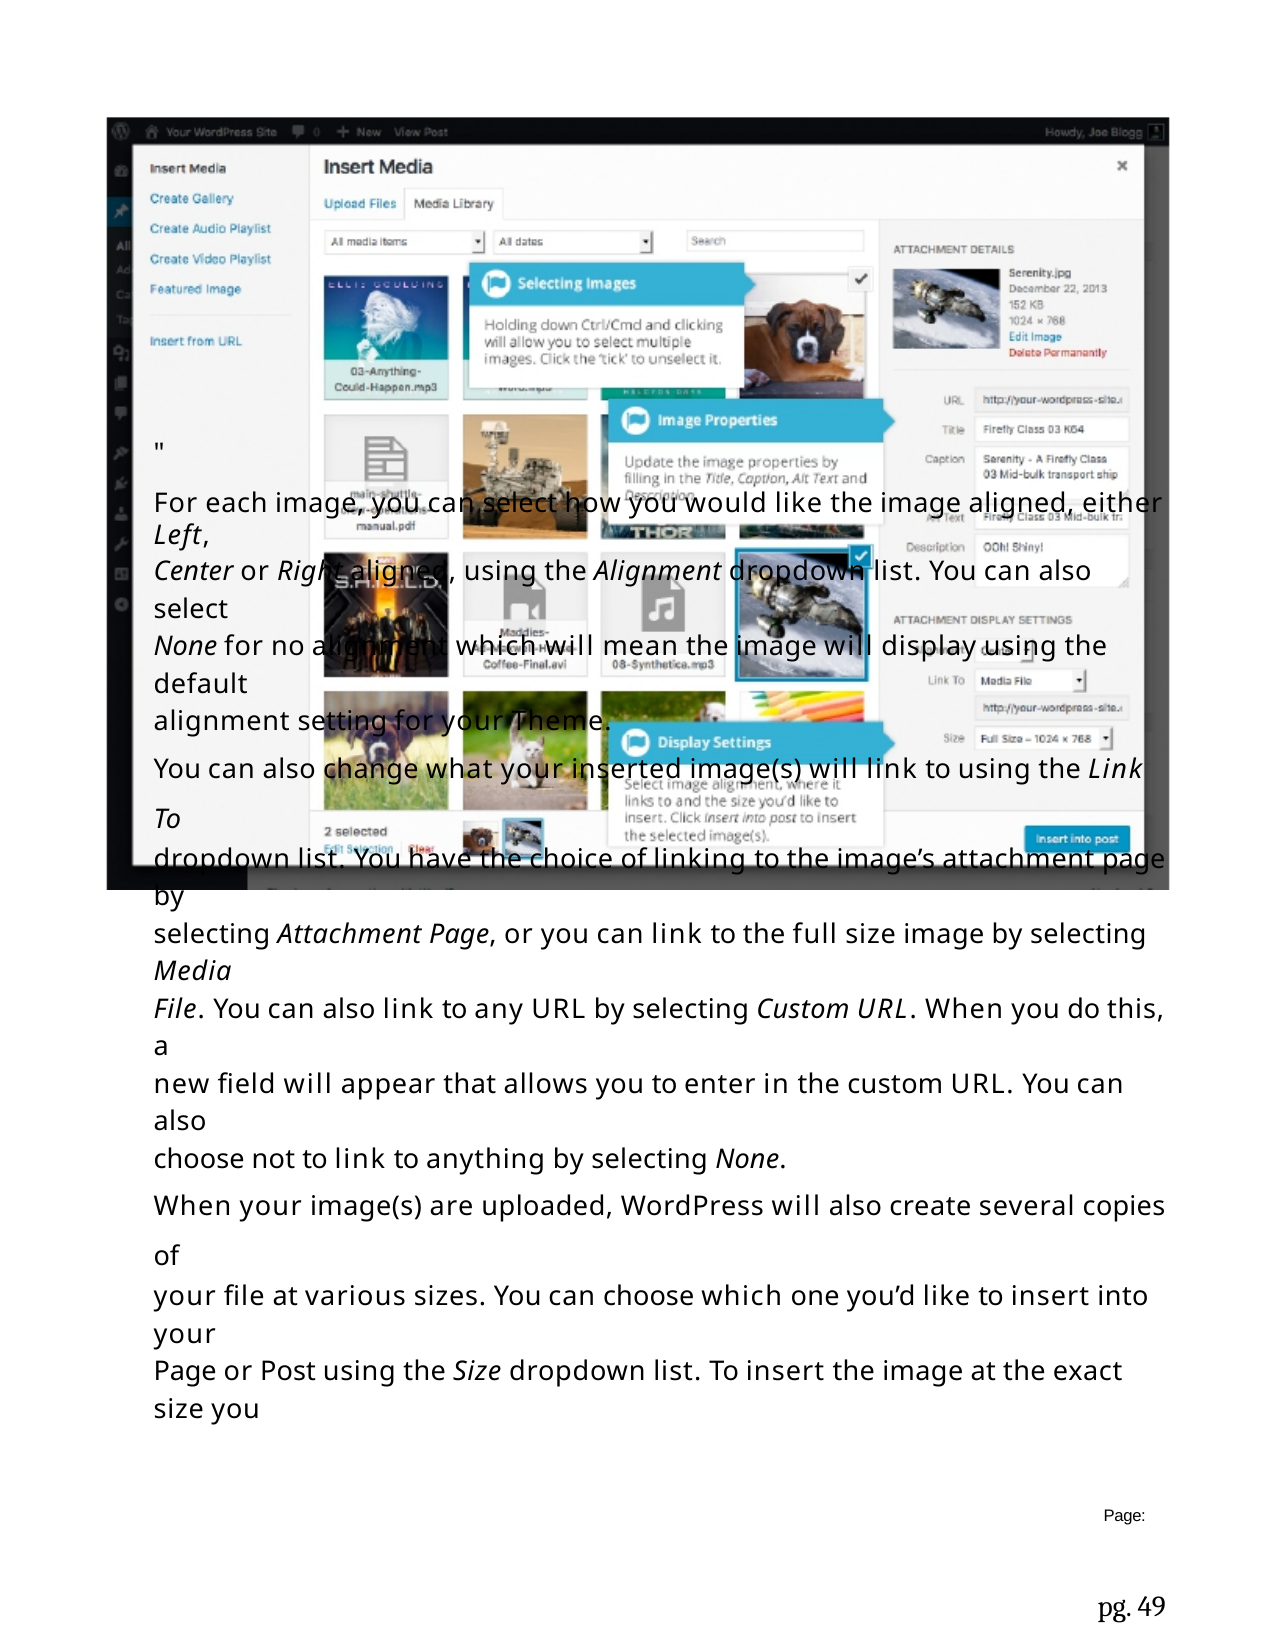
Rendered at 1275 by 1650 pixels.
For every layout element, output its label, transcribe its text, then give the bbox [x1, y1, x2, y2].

text selecting Attachment Page, or you can link to the full size image by selecting Media [153, 913, 1166, 988]
text You can also change what your inserted image(s) will link to using the Link To [153, 738, 1166, 838]
text dropdown list. You have the choice of linking to the image’s attachment page by [153, 838, 1166, 913]
text For each image, you can select how you would like the image aligned, either Left, [153, 487, 1166, 551]
text " [153, 437, 1166, 469]
text your file at various sizes. You can choose which one you’d like to insert into your [153, 1276, 1166, 1351]
picture [104, 116, 1171, 890]
text Page or Post using the Size dropdown list. To insert the image at the exact size you [153, 1351, 1166, 1426]
text File. You can also link to any URL by selecting Custom URL. When you do this, a [153, 988, 1166, 1063]
text When your image(s) are uploaded, WordPress will also create several copies of [153, 1176, 1166, 1276]
text Page: 36 [153, 1501, 1166, 1527]
text None for no alignment which will mean the image will display using the default [153, 626, 1166, 701]
text Center or Right aligned, using the Alignment dropdown list. You can also select [153, 551, 1166, 626]
text new field will appear that allows you to enter in the custom URL. You can also [153, 1063, 1166, 1138]
text choose not to link to anything by selecting None. [153, 1138, 1166, 1176]
text alignment setting for your Theme. [153, 701, 1166, 738]
